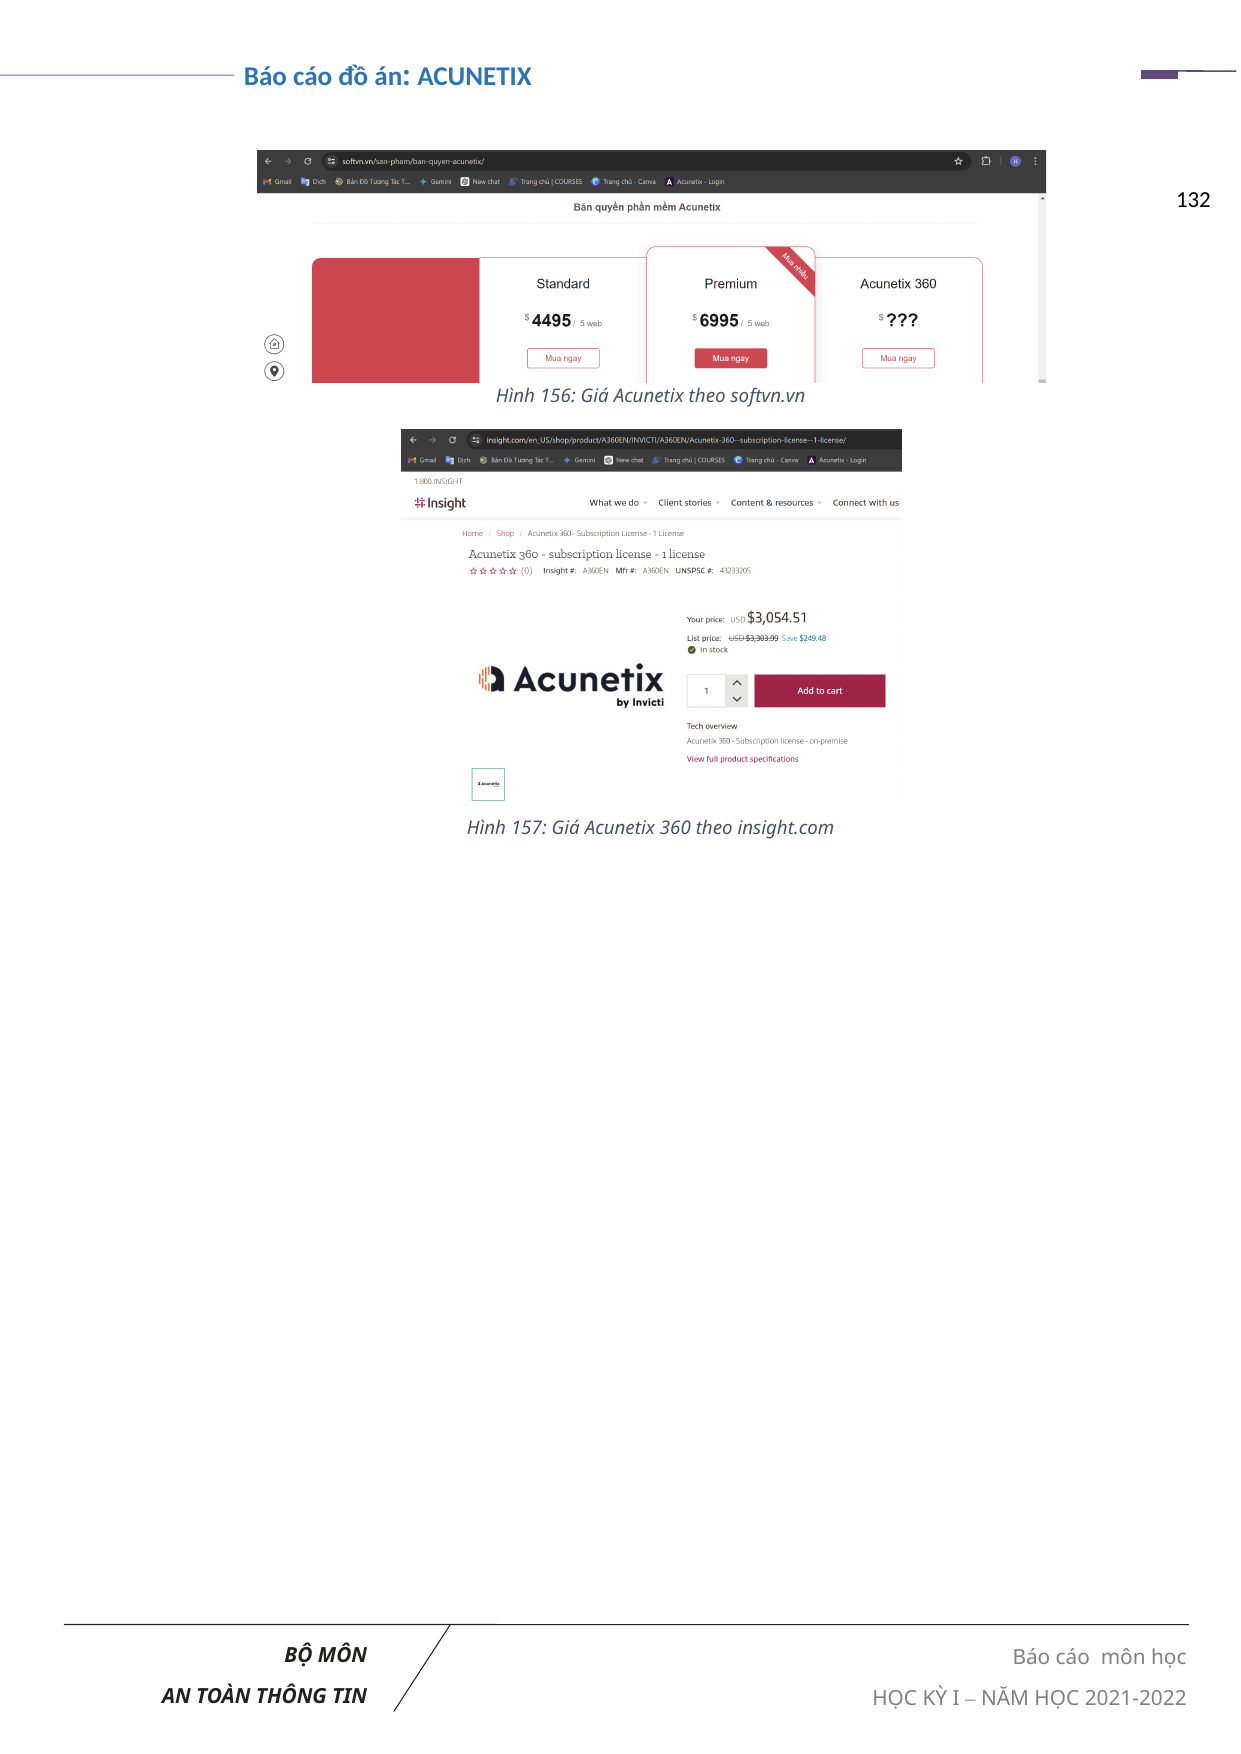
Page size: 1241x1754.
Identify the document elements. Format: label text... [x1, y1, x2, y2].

picture [257, 150, 1047, 383]
picture [401, 429, 902, 802]
text Hình 156: Giá Acunetix theo softvn.vn [150, 383, 1153, 408]
text Hình 157: Giá Acunetix 360 theo insight.com [150, 814, 1153, 840]
